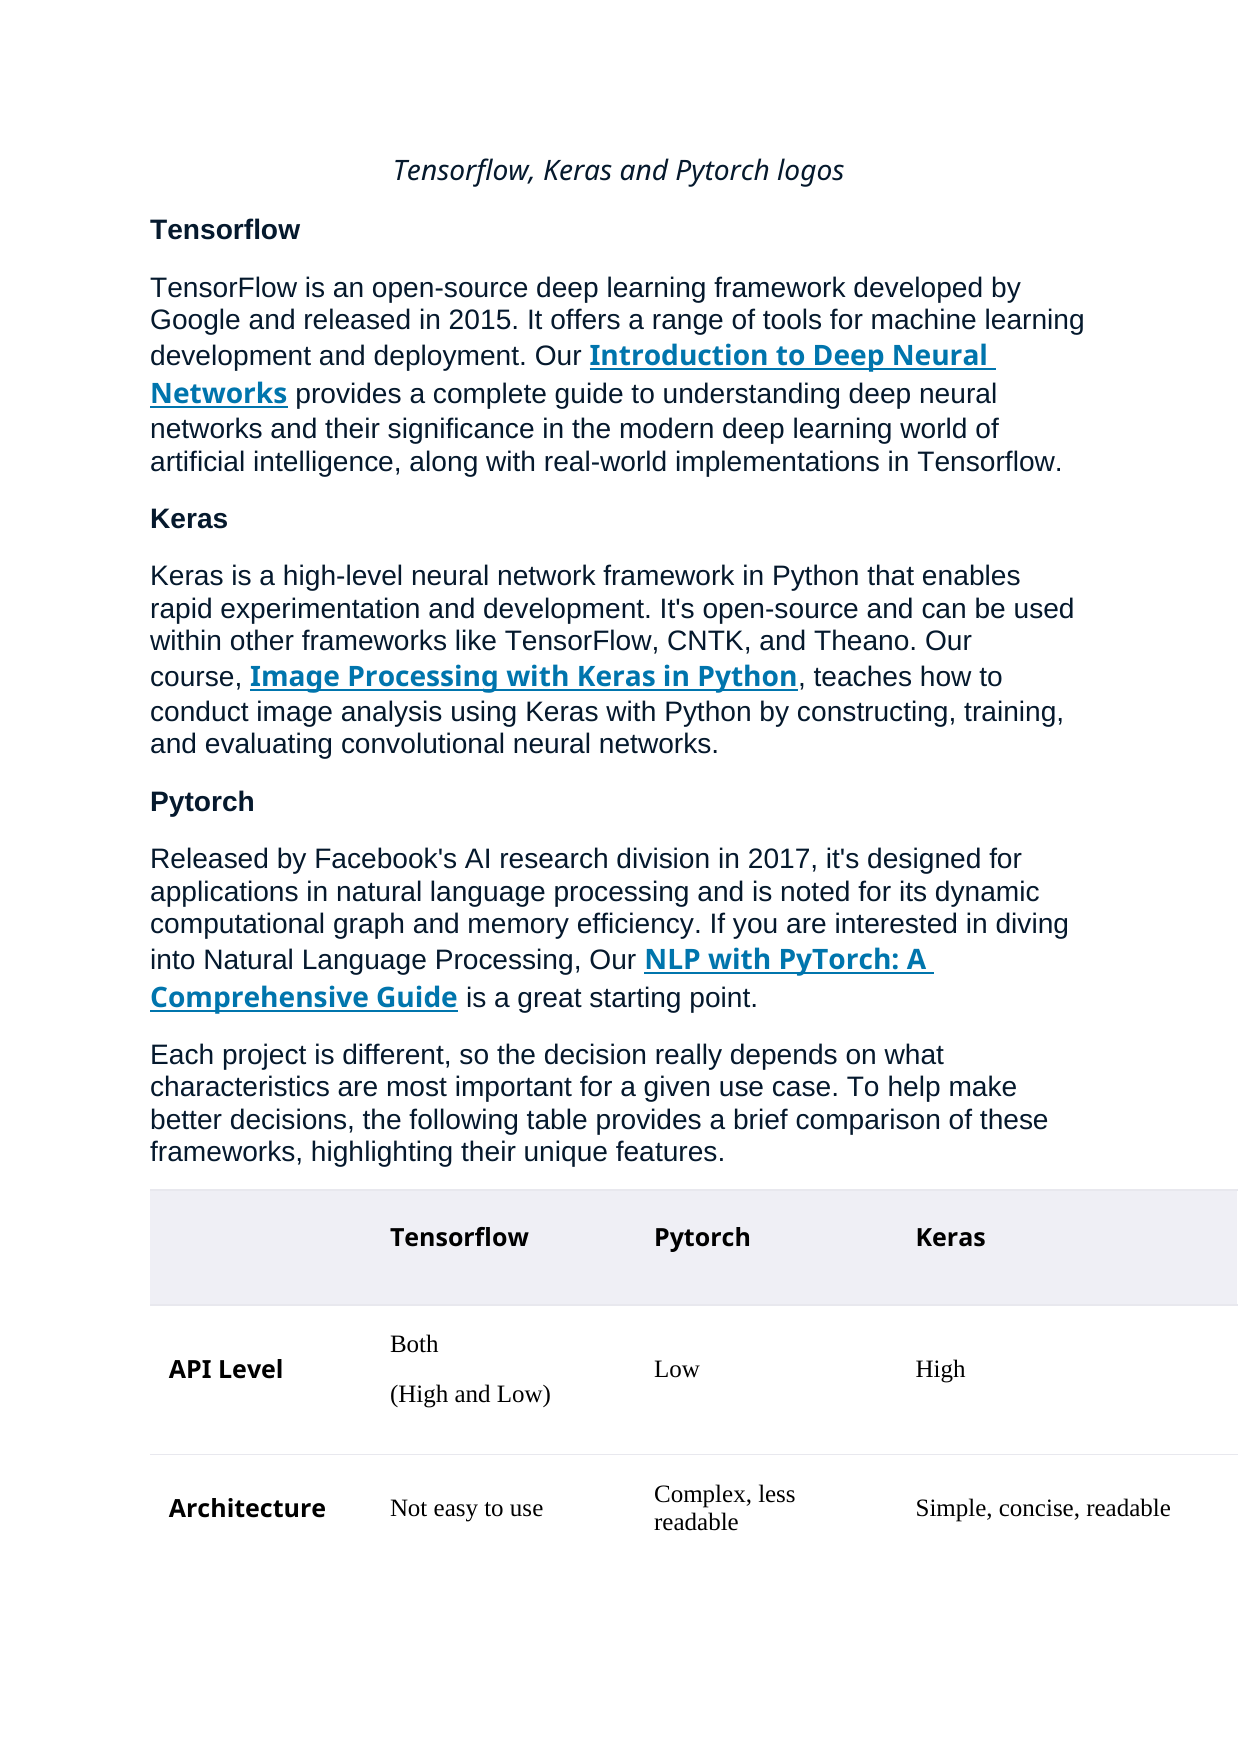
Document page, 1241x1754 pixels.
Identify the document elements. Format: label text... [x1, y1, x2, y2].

table_cell High [897, 1306, 1237, 1454]
text Keras is a high-level neural network framework in Python that enables rapid experimentation and development. It's open-source and can be used within other frameworks like TensorFlow, CNTK, and Theano. Our course, Image Processing with Keras in Python, teaches how to conduct image analysis using Keras with Python by constructing, training, and evaluating convolutional neural networks. [150, 559, 1090, 760]
text Keras [150, 502, 1090, 534]
table_header [150, 1191, 371, 1304]
text Each project is different, so the decision really depends on what characteristics are most important for a given use case. To help make better decisions, the following table provides a brief comparison of these frameworks, highlighting their unique features. [150, 1038, 1090, 1167]
text TensorFlow is an open-source deep learning framework developed by Google and released in 2015. It offers a range of tools for machine learning development and deployment. Our Introduction to Deep Neural Networks provides a complete guide to understanding deep neural networks and their significance in the modern deep learning world of artificial intelligence, along with real-world implementations in Tensorflow. [150, 271, 1090, 477]
table_header Keras [897, 1191, 1237, 1304]
table_cell Architecture [150, 1455, 371, 1581]
text Tensorflow, Keras and Pytorch logos [150, 150, 1090, 188]
text Pytorch [150, 785, 1090, 817]
table_cell Both (High and Low) [371, 1306, 635, 1454]
table_header Tensorflow [371, 1191, 635, 1304]
table_cell Complex, less readable [635, 1455, 897, 1581]
text Tensorflow [150, 213, 1090, 246]
table_header Pytorch [635, 1191, 897, 1304]
table_cell Not easy to use [371, 1455, 635, 1581]
table_cell Simple, concise, readable [897, 1455, 1237, 1581]
text Released by Facebook's AI research division in 2017, it's designed for applications in natural language processing and is noted for its dynamic computational graph and memory efficiency. If you are interested in diving into Natural Language Processing, Our NLP with PyTorch: A Comprehensive Guide is a great starting point. [150, 842, 1090, 1016]
table_cell Low [635, 1306, 897, 1454]
table_cell API Level [150, 1306, 371, 1454]
